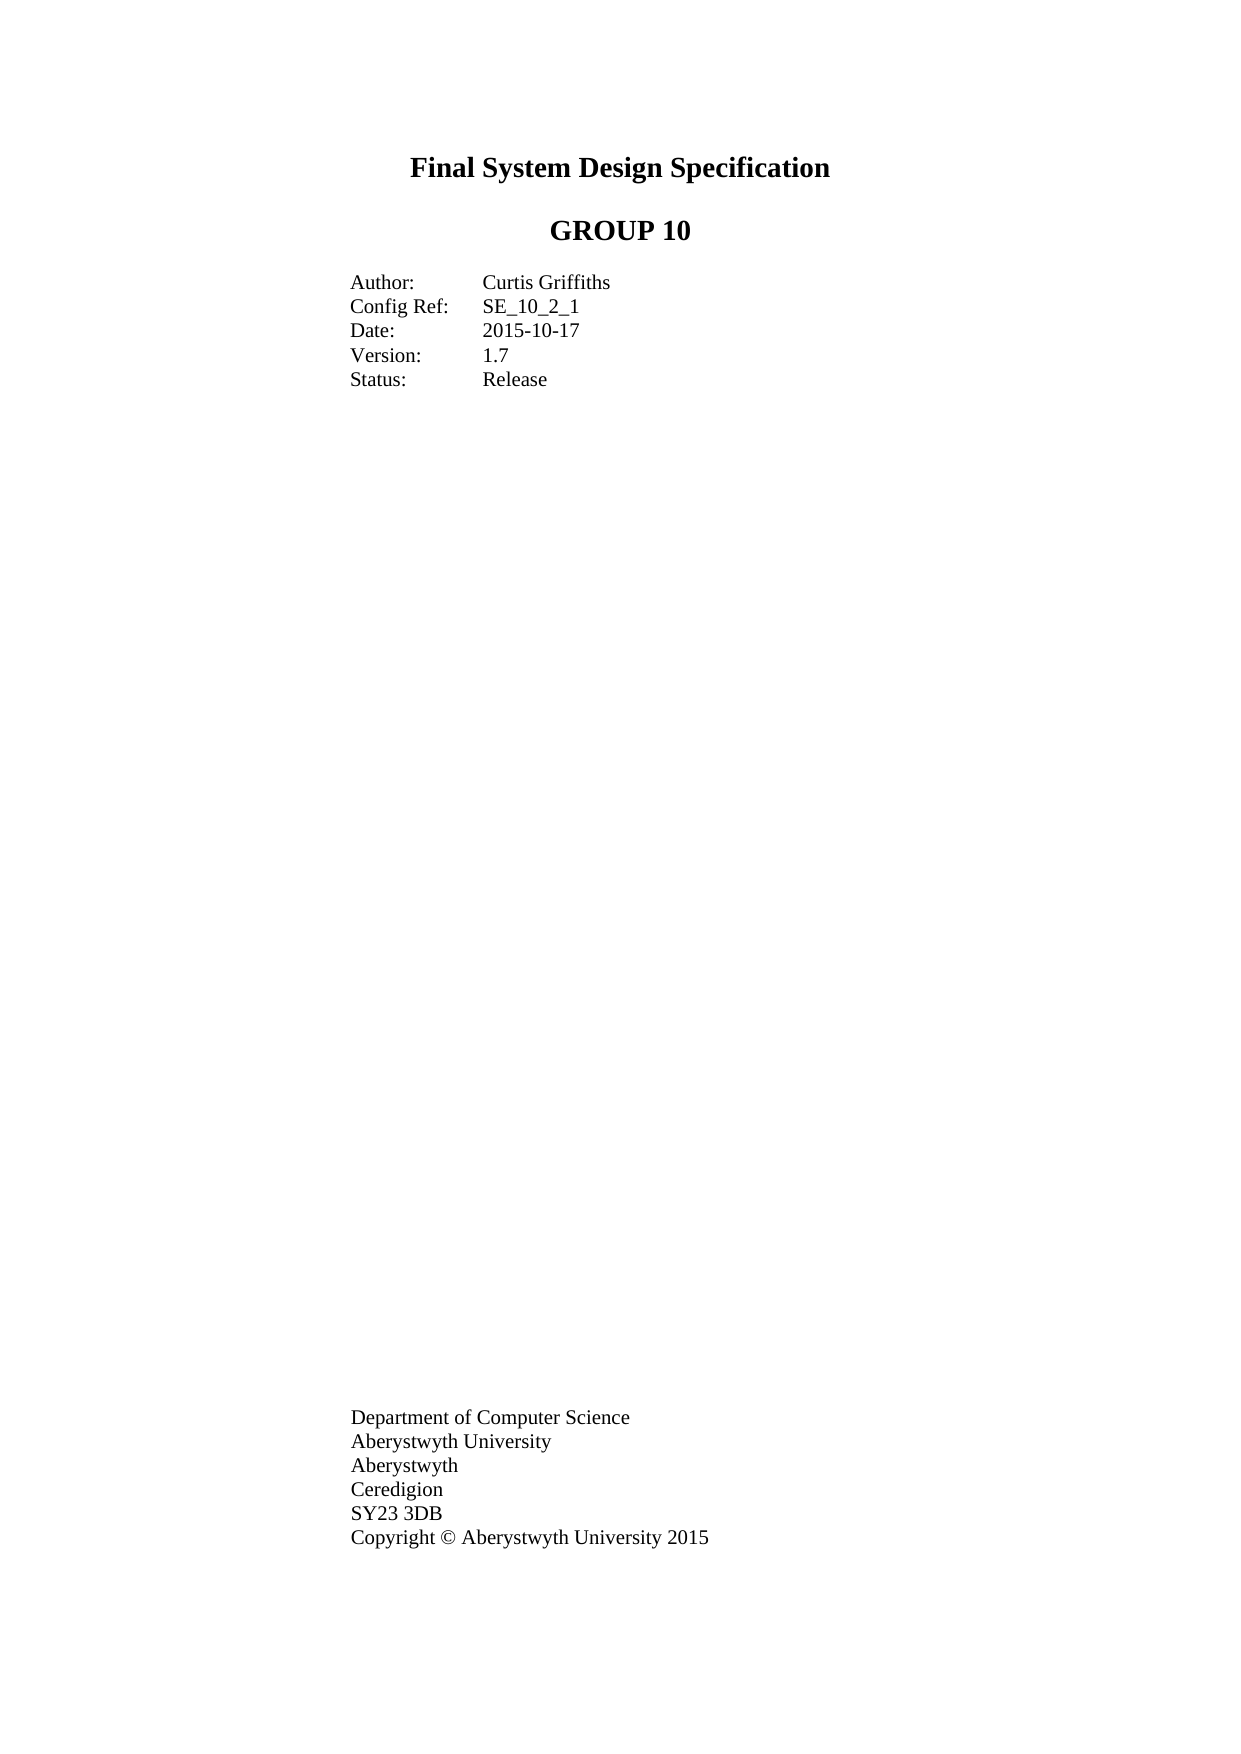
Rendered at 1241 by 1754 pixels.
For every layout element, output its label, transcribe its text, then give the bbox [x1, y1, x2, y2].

table_cell [471, 367, 925, 391]
subtitle Final System Design Specification [150, 150, 1090, 183]
table_cell Version: [339, 343, 471, 367]
table_cell [471, 343, 925, 367]
table_cell Status: [339, 367, 471, 391]
text GROUP 10 [150, 213, 1090, 246]
table_header [471, 270, 925, 294]
table_header Author: [339, 270, 471, 294]
table_cell [471, 294, 925, 318]
table_cell Date: [339, 319, 471, 342]
table_cell 2015-10-17 [471, 319, 925, 342]
table_cell Config Ref: [339, 294, 471, 318]
